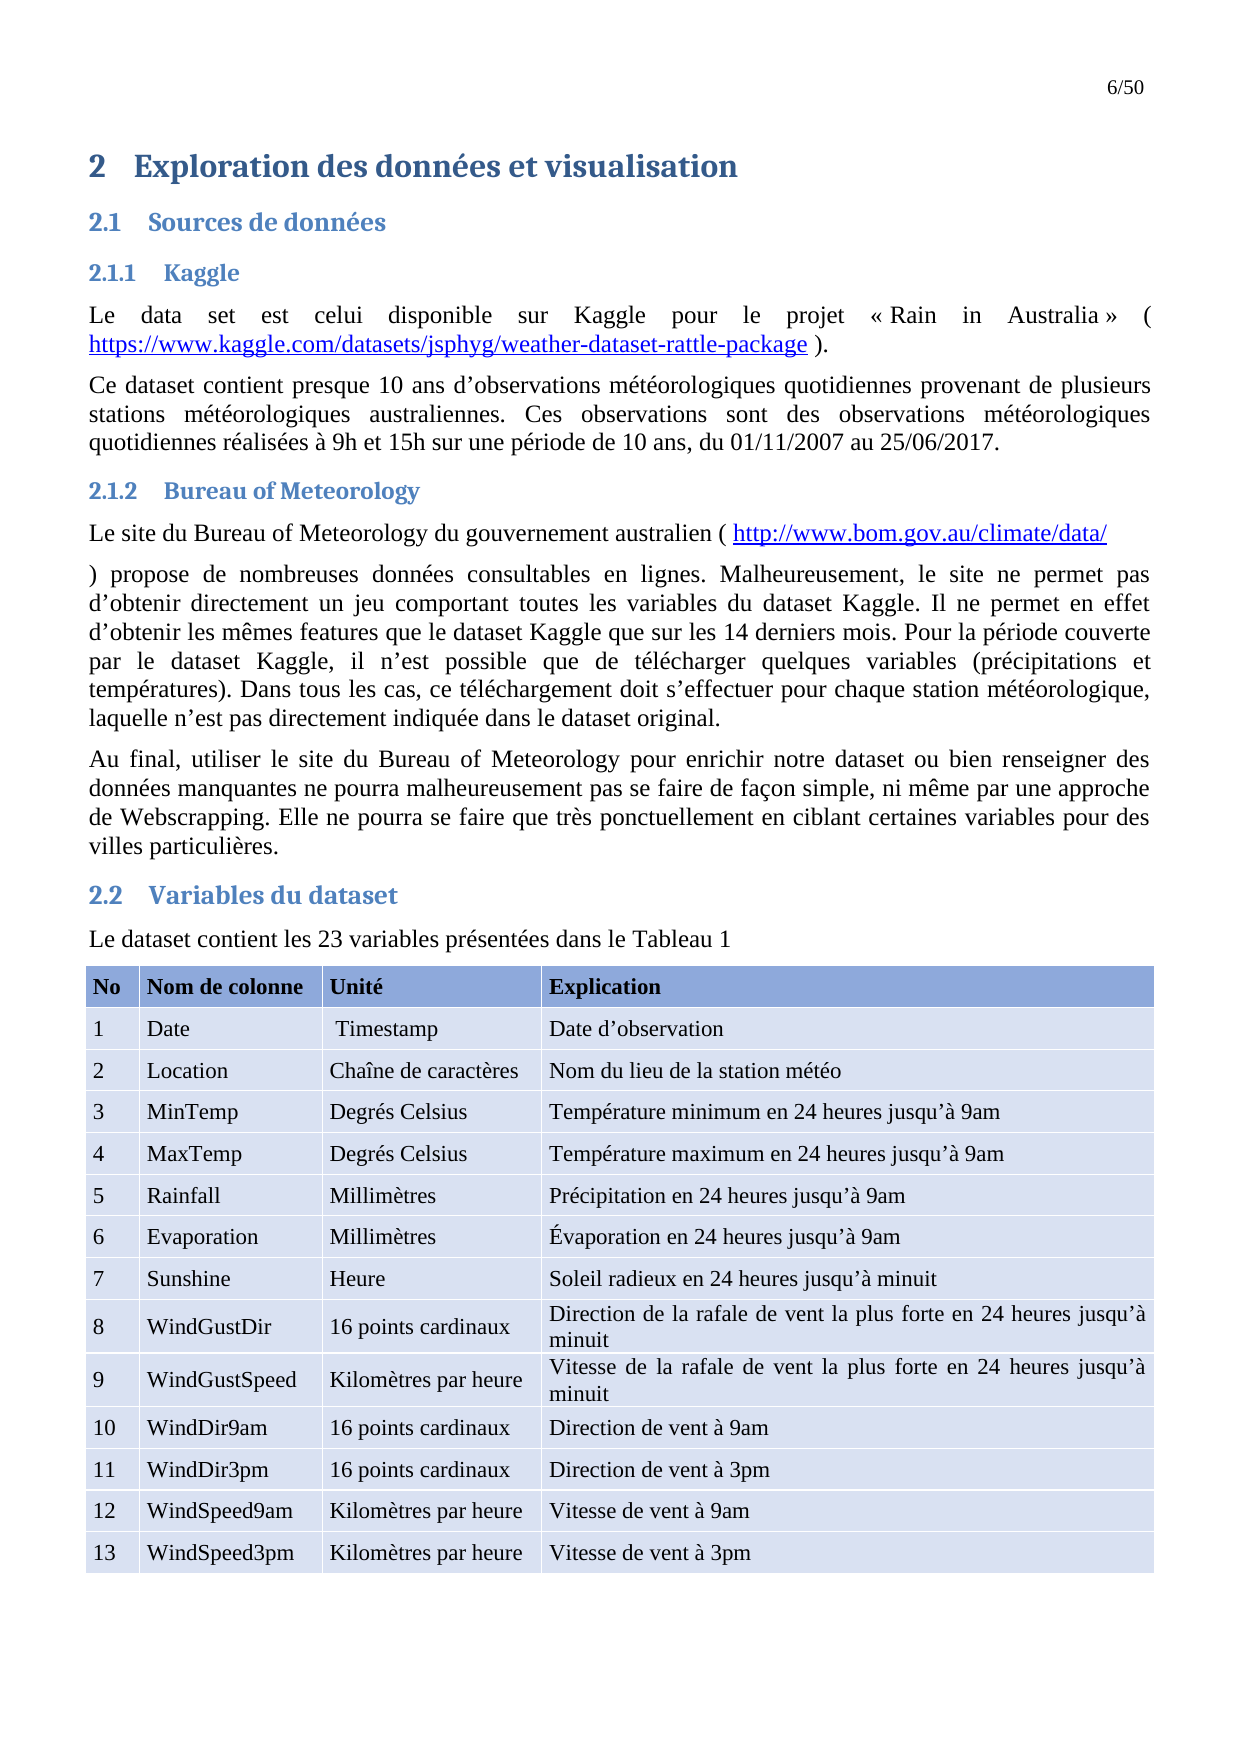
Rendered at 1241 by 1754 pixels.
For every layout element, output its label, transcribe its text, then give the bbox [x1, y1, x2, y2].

table_cell Vitesse de vent à 9am [542, 1491, 1154, 1531]
table_cell Sunshine [140, 1258, 322, 1299]
table_cell Vitesse de la rafale de vent la plus forte en 24 heures jusqu’à minuit [542, 1354, 1154, 1406]
table_header Unité [323, 966, 541, 1007]
table_cell Évaporation en 24 heures jusqu’à 9am [542, 1216, 1154, 1257]
text Ce dataset contient presque 10 ans d’observations météorologiques quotidiennes provenant de plusieurs stations météorologiques australiennes. Ces observations sont des observations météorologiques quotidiennes réalisées à 9h et 15h sur une période de 10 ans, du 01/11/2007 au 25/06/2017. [89, 370, 1152, 456]
table_cell Heure [323, 1258, 541, 1299]
subtitle Kaggle [89, 259, 1152, 287]
table_cell Température minimum en 24 heures jusqu’à 9am [542, 1091, 1154, 1132]
table_cell WindDir3pm [140, 1449, 322, 1489]
table_cell Soleil radieux en 24 heures jusqu’à minuit [542, 1258, 1154, 1299]
table_cell Degrés Celsius [323, 1133, 541, 1174]
table_cell MaxTemp [140, 1133, 322, 1174]
table_cell Kilomètres par heure [323, 1491, 541, 1531]
table_cell Evaporation [140, 1216, 322, 1257]
table_cell 7 [86, 1258, 139, 1299]
table_cell Direction de vent à 9am [542, 1407, 1154, 1448]
subtitle Bureau of Meteorology [89, 477, 1152, 506]
table_cell Direction de la rafale de vent la plus forte en 24 heures jusqu’à minuit [542, 1300, 1154, 1352]
table_cell Location [140, 1050, 322, 1090]
table_cell 12 [86, 1491, 139, 1531]
table_cell 4 [86, 1133, 139, 1174]
text Le dataset contient les 23 variables présentées dans le Tableau 1 [89, 924, 1152, 953]
table_cell 2 [86, 1050, 139, 1090]
table_cell WindGustSpeed [140, 1354, 322, 1406]
table_cell Vitesse de vent à 3pm [542, 1532, 1154, 1573]
subtitle Variables du dataset [89, 880, 1152, 912]
table_cell Kilomètres par heure [323, 1532, 541, 1573]
subtitle Exploration des données et visualisation [89, 148, 1152, 186]
table_cell 16 points cardinaux [323, 1407, 541, 1448]
table_cell WindSpeed9am [140, 1491, 322, 1531]
table_cell Température maximum en 24 heures jusqu’à 9am [542, 1133, 1154, 1174]
subtitle Sources de données [89, 207, 1152, 238]
text Au final, utiliser le site du Bureau of Meteorology pour enrichir notre dataset ou bien renseigner des données manquantes ne pourra malheureusement pas se faire de façon simple, ni même par une approche de Webscrapping. Elle ne pourra se faire que très ponctuellement en ciblant certaines variables pour des villes particulières. [89, 744, 1152, 859]
text ) propose de nombreuses données consultables en lignes. Malheureusement, le site ne permet pas d’obtenir directement un jeu comportant toutes les variables du dataset Kaggle. Il ne permet en effet d’obtenir les mêmes features que le dataset Kaggle que sur les 14 derniers mois. Pour la période couverte par le dataset Kaggle, il n’est possible que de télécharger quelques variables (précipitations et températures). Dans tous les cas, ce téléchargement doit s’effectuer pour chaque station météorologique, laquelle n’est pas directement indiquée dans le dataset original. [89, 559, 1152, 732]
table_cell 6 [86, 1216, 139, 1257]
table_cell Degrés Celsius [323, 1091, 541, 1132]
table_cell Chaîne de caractères [323, 1050, 541, 1090]
table_cell Nom du lieu de la station météo [542, 1050, 1154, 1090]
table_cell 1 [86, 1008, 139, 1049]
table_cell Timestamp [323, 1008, 541, 1049]
table_cell 5 [86, 1175, 139, 1215]
table_cell 9 [86, 1354, 139, 1406]
table_cell 8 [86, 1300, 139, 1352]
table_cell 3 [86, 1091, 139, 1132]
table_cell Date [140, 1008, 322, 1049]
table_cell Rainfall [140, 1175, 322, 1215]
table_cell Précipitation en 24 heures jusqu’à 9am [542, 1175, 1154, 1215]
table_cell Kilomètres par heure [323, 1354, 541, 1406]
table_cell Millimètres [323, 1216, 541, 1257]
table_cell 16 points cardinaux [323, 1449, 541, 1489]
table_cell Millimètres [323, 1175, 541, 1215]
table_cell MinTemp [140, 1091, 322, 1132]
table_cell Date d’observation [542, 1008, 1154, 1049]
table_header Nom de colonne [140, 966, 322, 1007]
table_cell 13 [86, 1532, 139, 1573]
table_cell 11 [86, 1449, 139, 1489]
text Le site du Bureau of Meteorology du gouvernement australien ( http://www.bom.gov.au/climate/data/ [89, 518, 1152, 547]
table_cell Direction de vent à 3pm [542, 1449, 1154, 1489]
table_header Explication [542, 966, 1154, 1007]
table_cell 10 [86, 1407, 139, 1448]
table_cell WindGustDir [140, 1300, 322, 1352]
text Le data set est celui disponible sur Kaggle pour le projet « Rain in Australia » ( https://www.kaggle.com/datasets/jsphyg/weather-dataset-rattle-package ). [89, 300, 1152, 357]
table_cell WindDir9am [140, 1407, 322, 1448]
table_cell 16 points cardinaux [323, 1300, 541, 1352]
table_header No [86, 966, 139, 1007]
table_cell WindSpeed3pm [140, 1532, 322, 1573]
